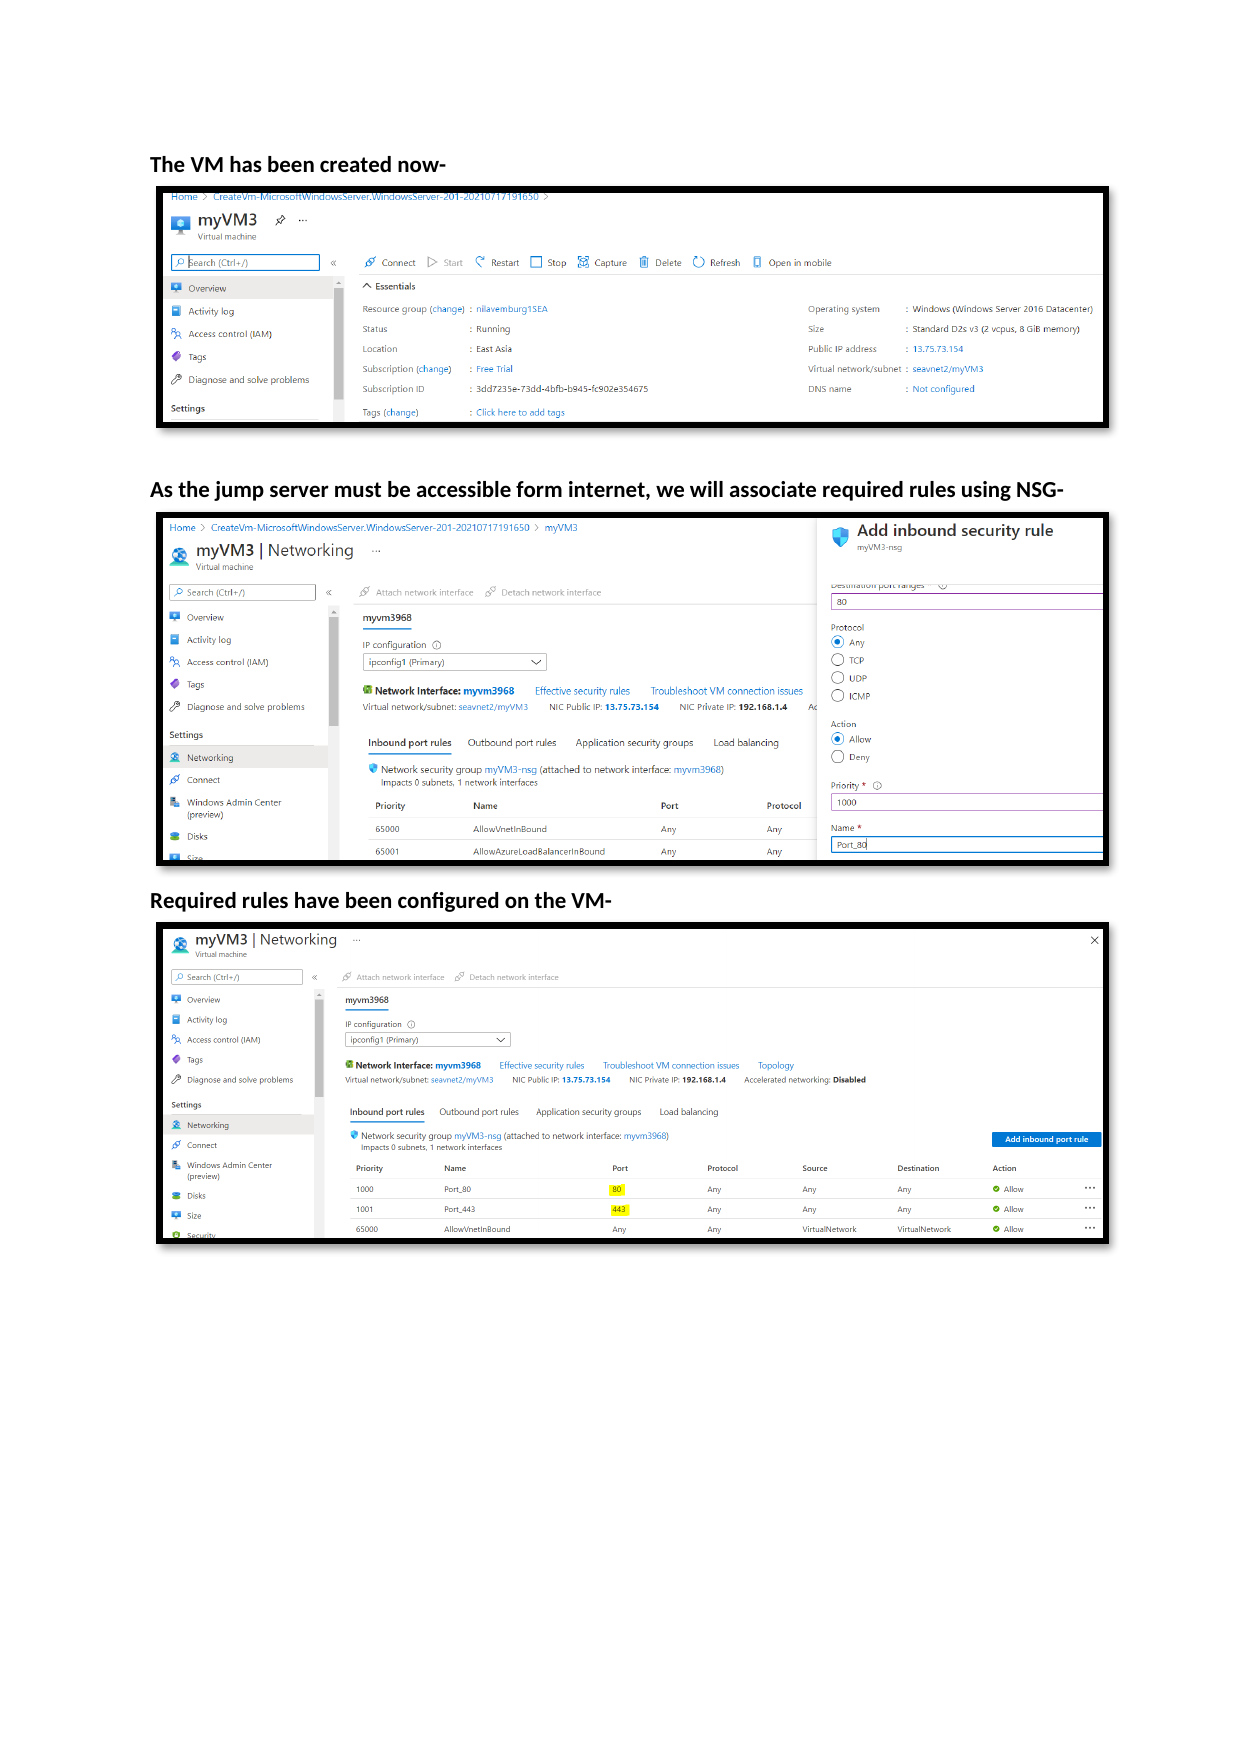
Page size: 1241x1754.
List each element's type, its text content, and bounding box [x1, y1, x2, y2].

picture [163, 518, 1103, 860]
picture [163, 929, 1103, 1238]
picture [163, 193, 1103, 422]
text As the jump server must be accessible form internet, we will associate required rules using NSG- [150, 475, 1090, 503]
text The VM has been created now- [150, 150, 1090, 178]
text Required rules have been configured on the VM- [150, 886, 1090, 914]
